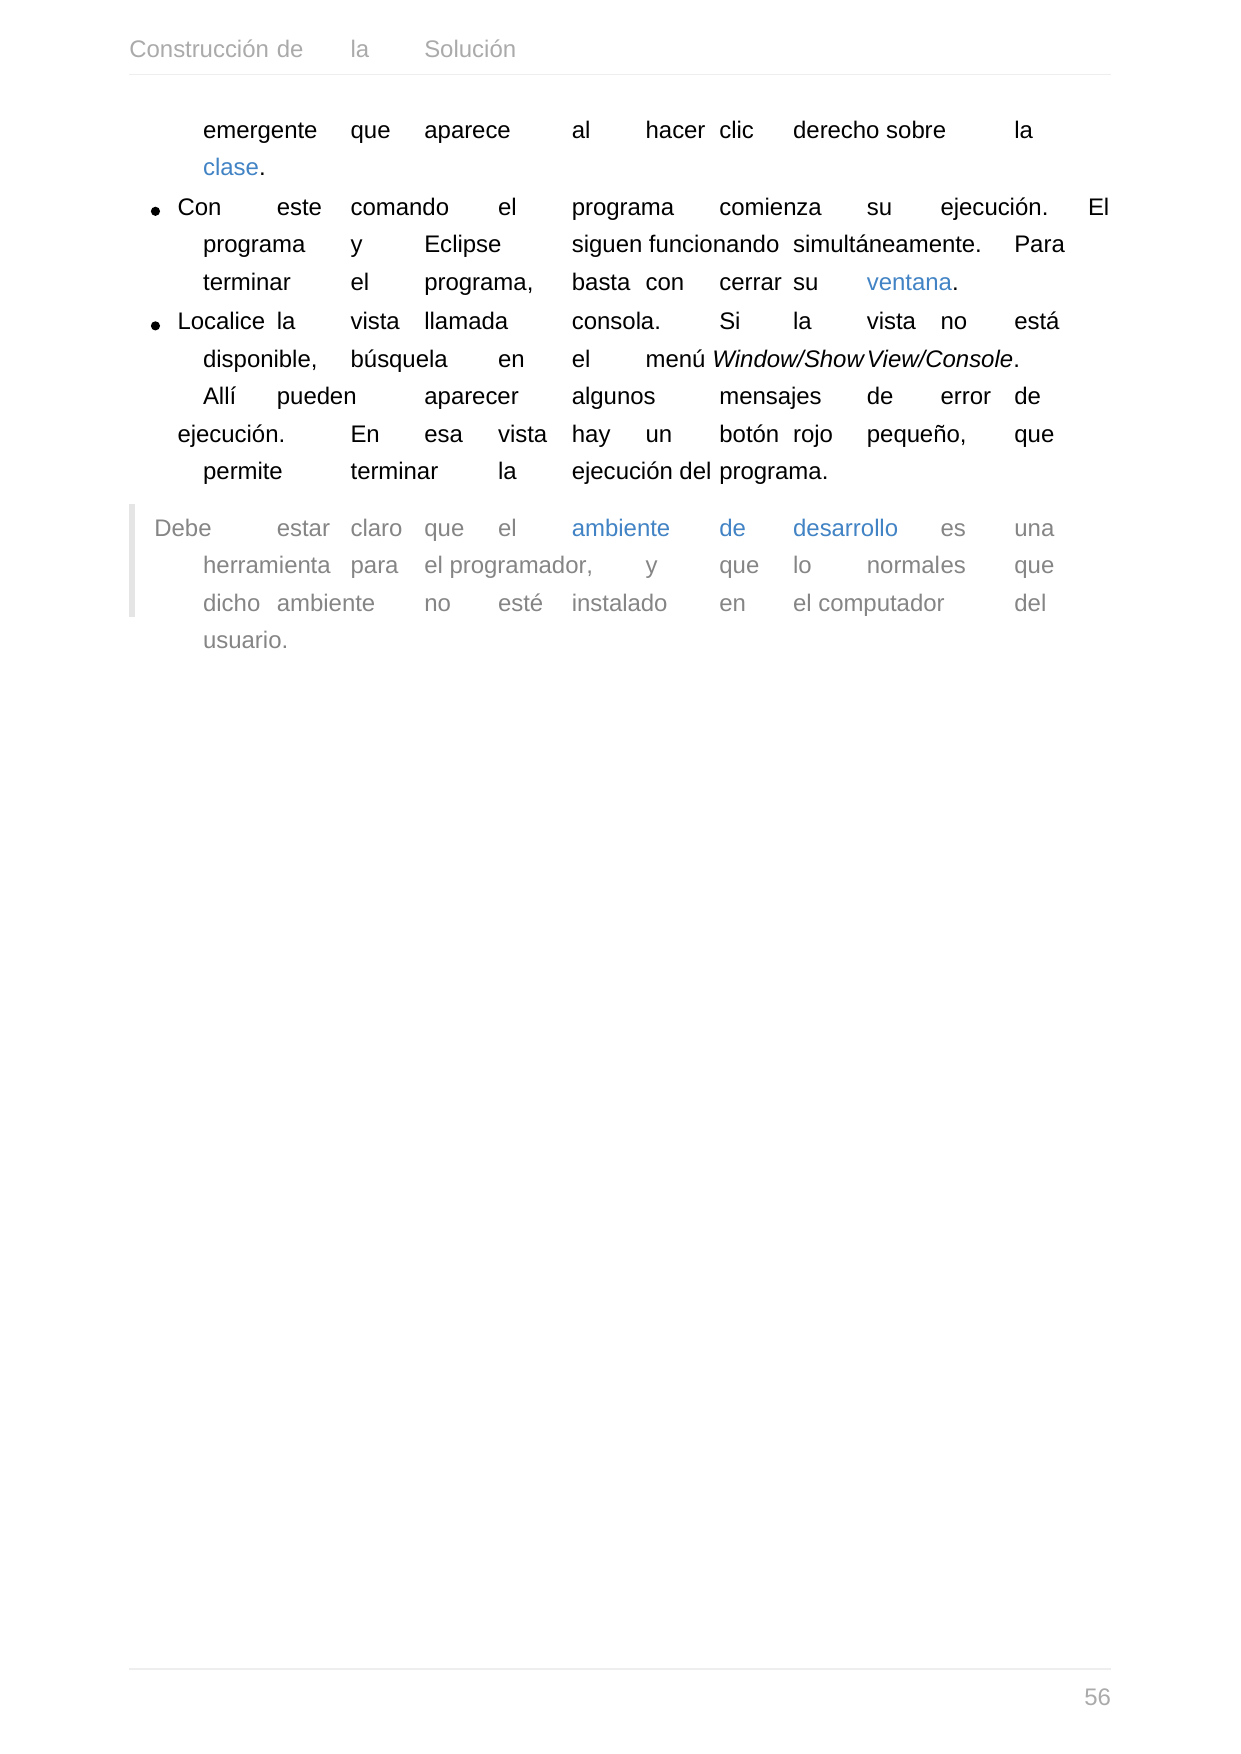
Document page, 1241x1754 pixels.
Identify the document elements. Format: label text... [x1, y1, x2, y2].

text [152, 116, 1109, 181]
text Debe estar claro que el ambiente de desarrollo es una herramienta para el programador, y que lo normal es que dicho ambiente no esté instalado en el computador del usuario. [129, 514, 1086, 654]
text Con este comando el programa comienza su ejecución. El programa y Eclipse siguen funcionando simultáneamente. Para terminar el programa, basta con cerrar su ventana. [152, 193, 1109, 295]
text Localice la vista llamada consola. Si la vista no está disponible, búsquela en el menú Window/Show View/Console. Allí pueden aparecer algunos mensajes de error de ejecución. En esa vista hay un botón rojo pequeño, que permite terminar la ejecución del programa. [152, 307, 1109, 485]
